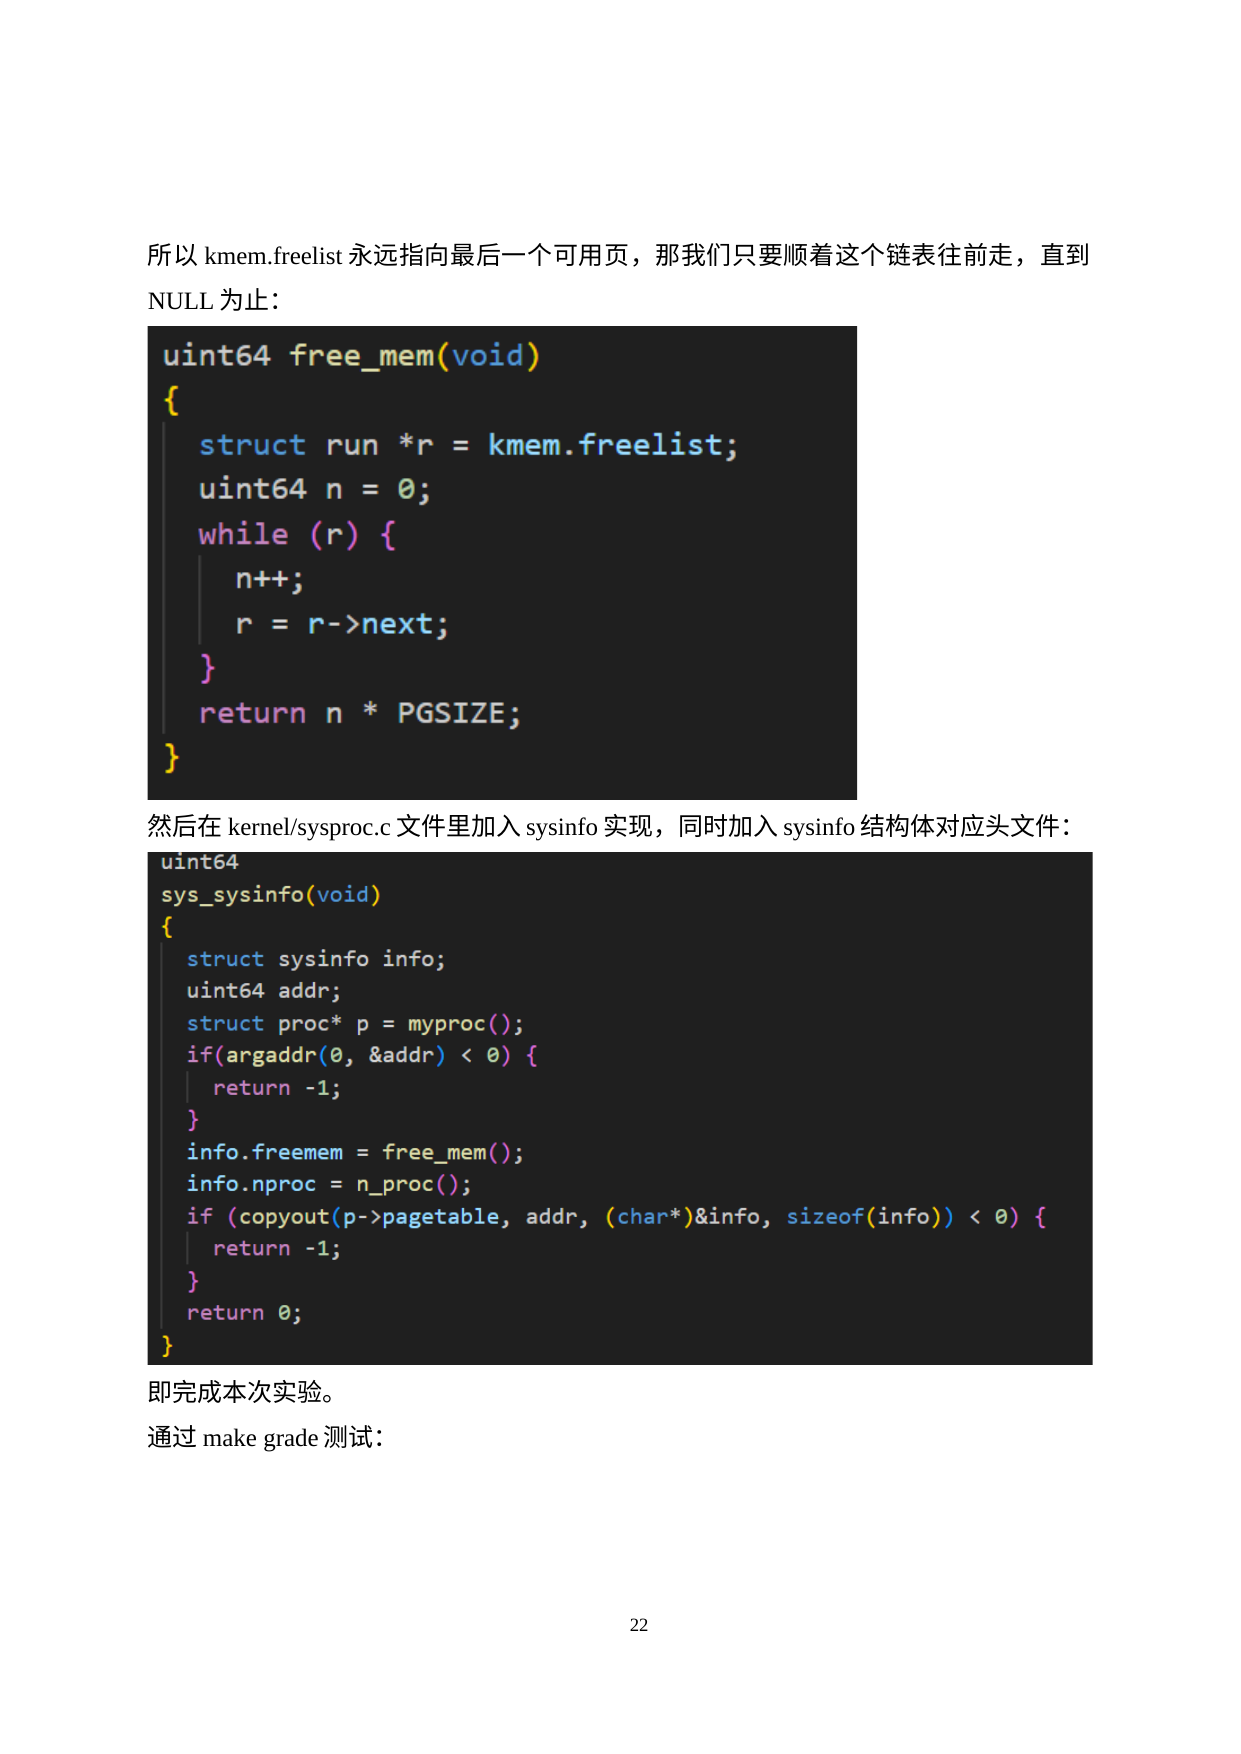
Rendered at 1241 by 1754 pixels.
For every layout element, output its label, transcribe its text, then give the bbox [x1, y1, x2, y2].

text 即完成本次实验。 [148, 1372, 1092, 1408]
picture [147, 326, 858, 800]
text 通过make grade测试： [148, 1417, 1092, 1454]
text 然后在kernel/sysproc.c文件里加入sysinfo实现，同时加入sysinfo结构体对应头文件： [148, 807, 1092, 843]
text 所以kmem.freelist永远指向最后一个可用页，那我们只要顺着这个链表往前走，直到NULL为止： [148, 235, 1092, 317]
picture [147, 852, 1093, 1365]
